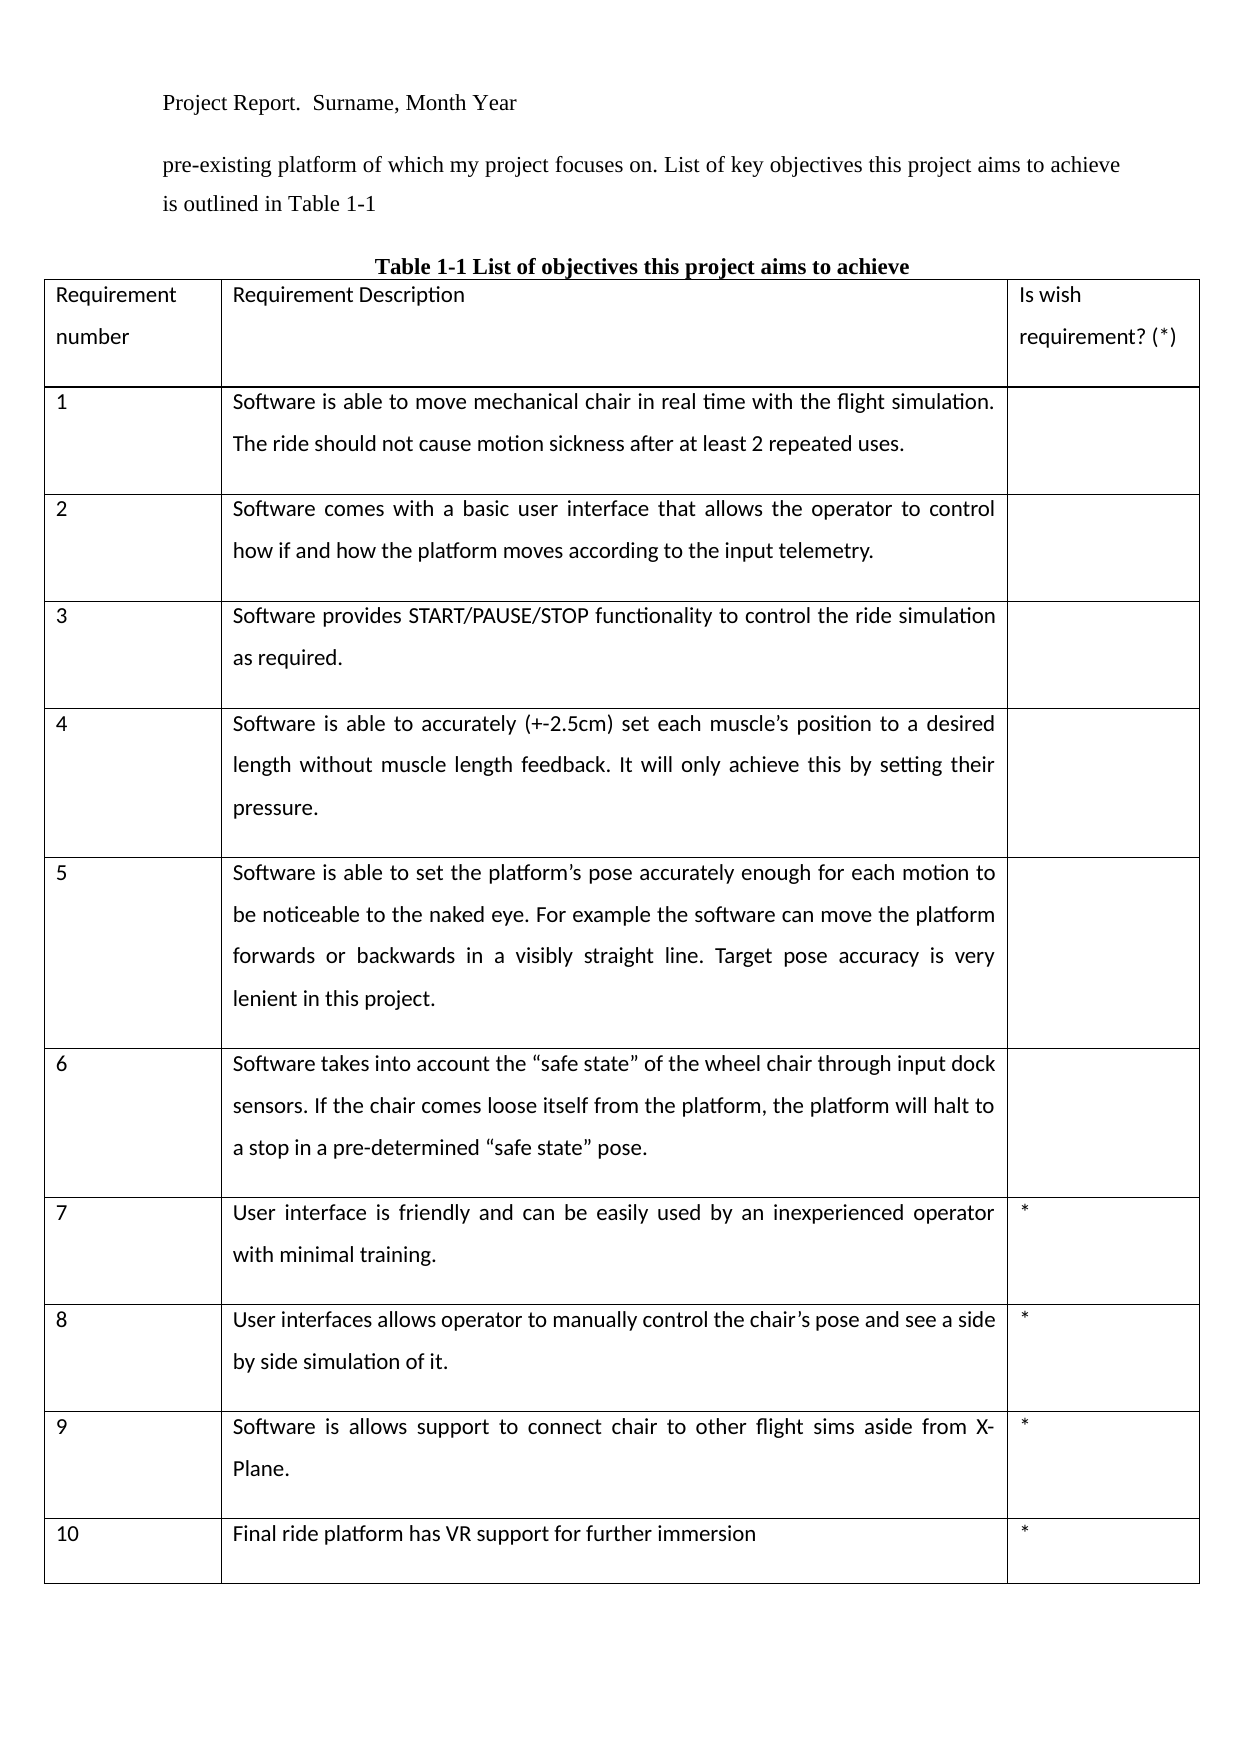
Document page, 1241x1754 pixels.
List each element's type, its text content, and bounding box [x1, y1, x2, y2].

table_cell * [1008, 1305, 1199, 1411]
table_header Is wish requirement? (*) [1008, 280, 1199, 386]
table_cell Software is allows support to connect chair to other flight sims aside from X-Plane. [222, 1412, 1007, 1518]
table_cell 5 [45, 858, 221, 1048]
table_cell * [1008, 1412, 1199, 1518]
table_cell Software is able to move mechanical chair in real time with the flight simulation. The ride should not cause motion sickness after at least 2 repeated uses. [222, 388, 1007, 493]
table_cell Final ride platform has VR support for further immersion [222, 1519, 1007, 1583]
table_cell [1008, 858, 1199, 1048]
table_cell [1008, 709, 1199, 857]
table_cell User interfaces allows operator to manually control the chair’s pose and see a side by side simulation of it. [222, 1305, 1007, 1411]
table_cell Software provides START/PAUSE/STOP functionality to control the ride simulation as required. [222, 602, 1007, 708]
table_cell [1008, 388, 1199, 493]
table_cell Software comes with a basic user interface that allows the operator to control how if and how the platform moves according to the input telemetry. [222, 495, 1007, 601]
table_cell * [1008, 1198, 1199, 1304]
table_header Requirement Description [222, 280, 1007, 386]
table_cell 10 [45, 1519, 221, 1583]
table_cell * [1008, 1519, 1199, 1583]
table_cell 7 [45, 1198, 221, 1304]
table_cell [1008, 495, 1199, 601]
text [162, 151, 1122, 217]
table_cell 1 [45, 388, 221, 493]
table_cell User interface is friendly and can be easily used by an inexperienced operator with minimal training. [222, 1198, 1007, 1304]
table_cell [1008, 602, 1199, 708]
table_cell 4 [45, 709, 221, 857]
table_cell [1008, 1049, 1199, 1197]
table_cell Software takes into account the “safe state” of the wheel chair through input dock sensors. If the chair comes loose itself from the platform, the platform will halt to a stop in a pre-determined “safe state” pose. [222, 1049, 1007, 1197]
table_header Requirement number [45, 280, 221, 386]
table_cell 3 [45, 602, 221, 708]
table_cell 6 [45, 1049, 221, 1197]
table_cell Software is able to accurately (+-2.5cm) set each muscle’s position to a desired length without muscle length feedback. It will only achieve this by setting their pressure. [222, 709, 1007, 857]
table_cell 2 [45, 495, 221, 601]
table_cell Software is able to set the platform’s pose accurately enough for each motion to be noticeable to the naked eye. For example the software can move the platform forwards or backwards in a visibly straight line. Target pose accuracy is very lenient in this project. [222, 858, 1007, 1048]
table_cell 8 [45, 1305, 221, 1411]
table_cell 9 [45, 1412, 221, 1518]
